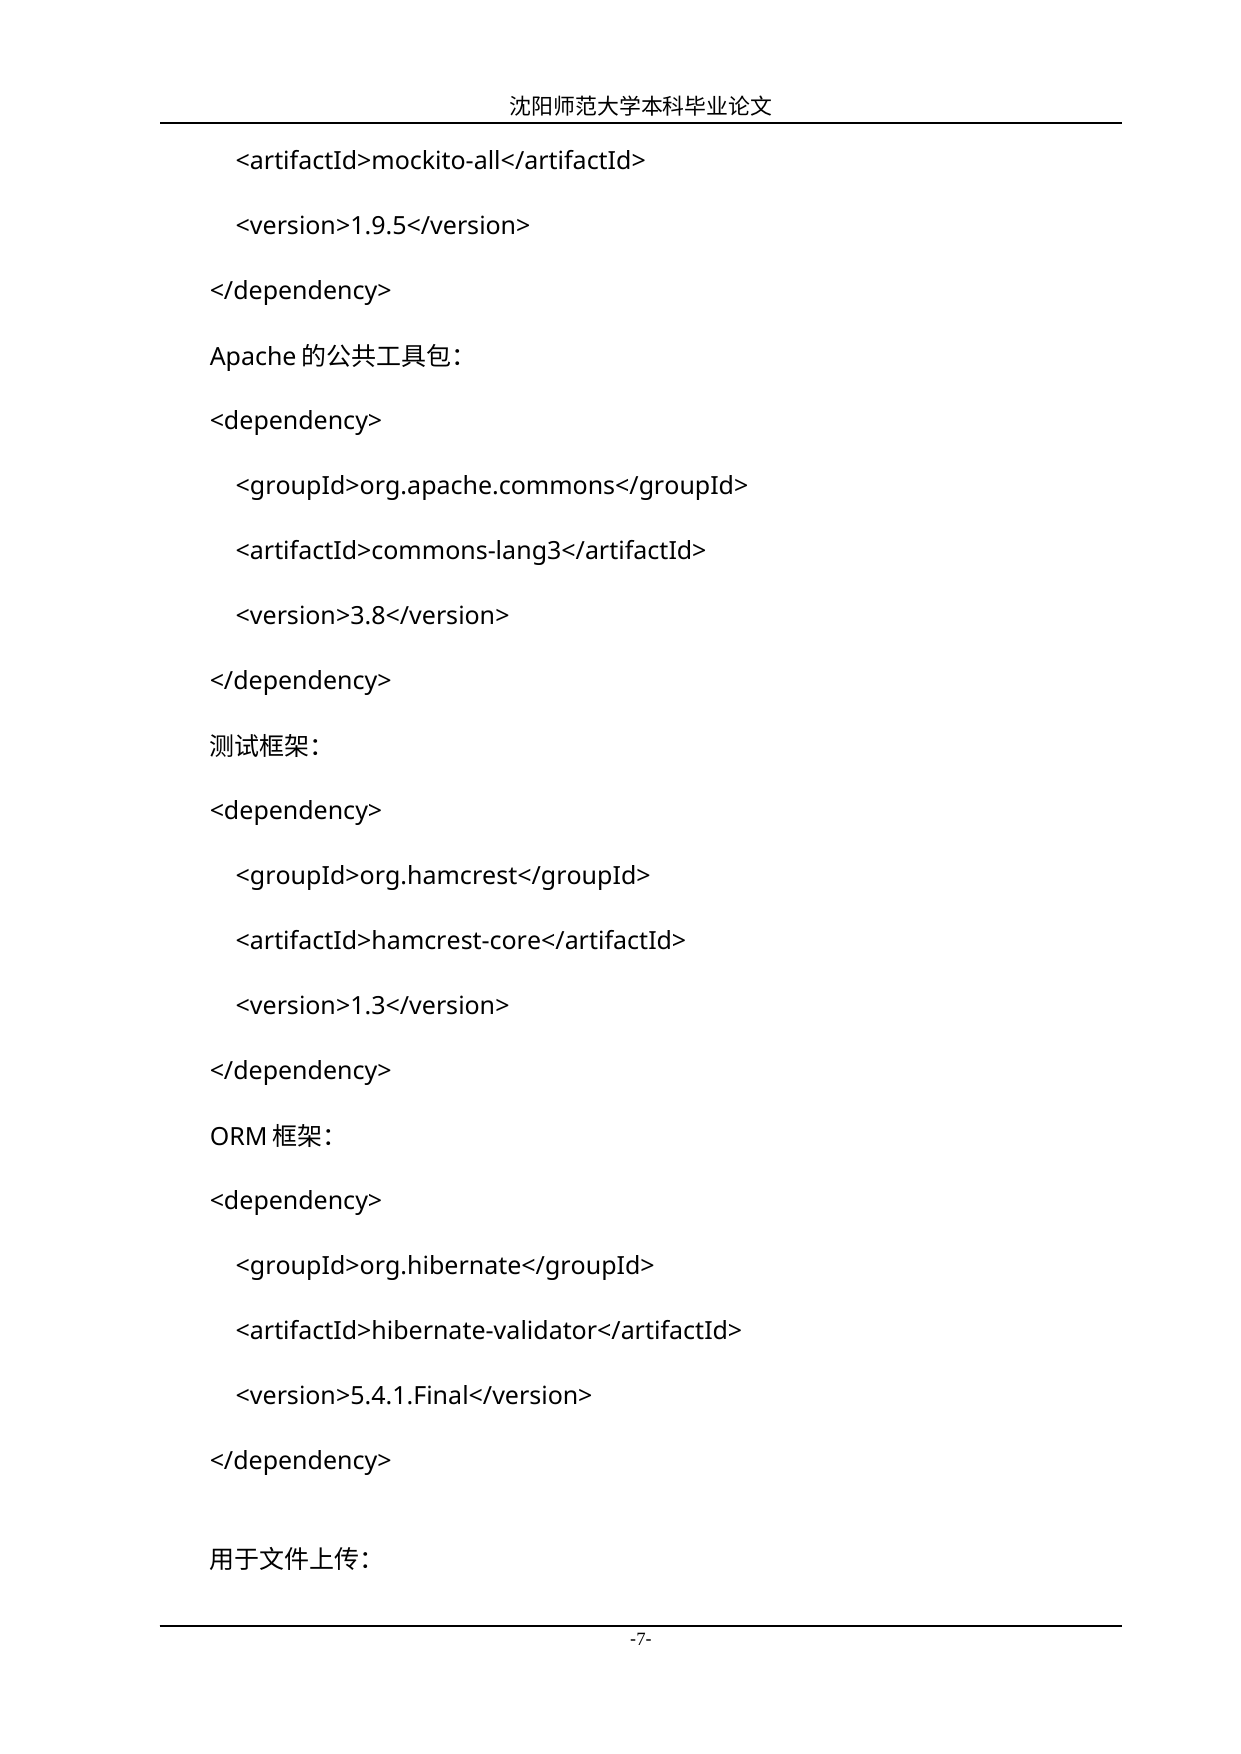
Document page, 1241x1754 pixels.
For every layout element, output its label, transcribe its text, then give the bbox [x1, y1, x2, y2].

text <version>1.9.5</version> [159, 192, 1122, 257]
text <dependency> [159, 387, 1122, 452]
text </dependency> [159, 1427, 1122, 1492]
text <dependency> [159, 777, 1122, 842]
text </dependency> [159, 647, 1122, 712]
text <artifactId>hamcrest-core</artifactId> [159, 907, 1122, 972]
text <artifactId>commons-lang3</artifactId> [159, 517, 1122, 582]
text <version>1.3</version> [159, 972, 1122, 1037]
text </dependency> [159, 257, 1122, 322]
text <groupId>org.hibernate</groupId> [159, 1232, 1122, 1297]
text <artifactId>mockito-all</artifactId> [159, 127, 1122, 192]
text <dependency> [159, 1167, 1122, 1232]
text Apache的公共工具包： [159, 322, 1122, 387]
text <groupId>org.apache.commons</groupId> [159, 452, 1122, 517]
text 用于文件上传： [159, 1525, 1122, 1590]
text <artifactId>hibernate-validator</artifactId> [159, 1297, 1122, 1362]
text <groupId>org.hamcrest</groupId> [159, 842, 1122, 907]
text <version>5.4.1.Final</version> [159, 1362, 1122, 1427]
text 测试框架： [159, 712, 1122, 777]
text </dependency> [159, 1037, 1122, 1102]
text ORM框架： [159, 1102, 1122, 1167]
text <version>3.8</version> [159, 582, 1122, 647]
